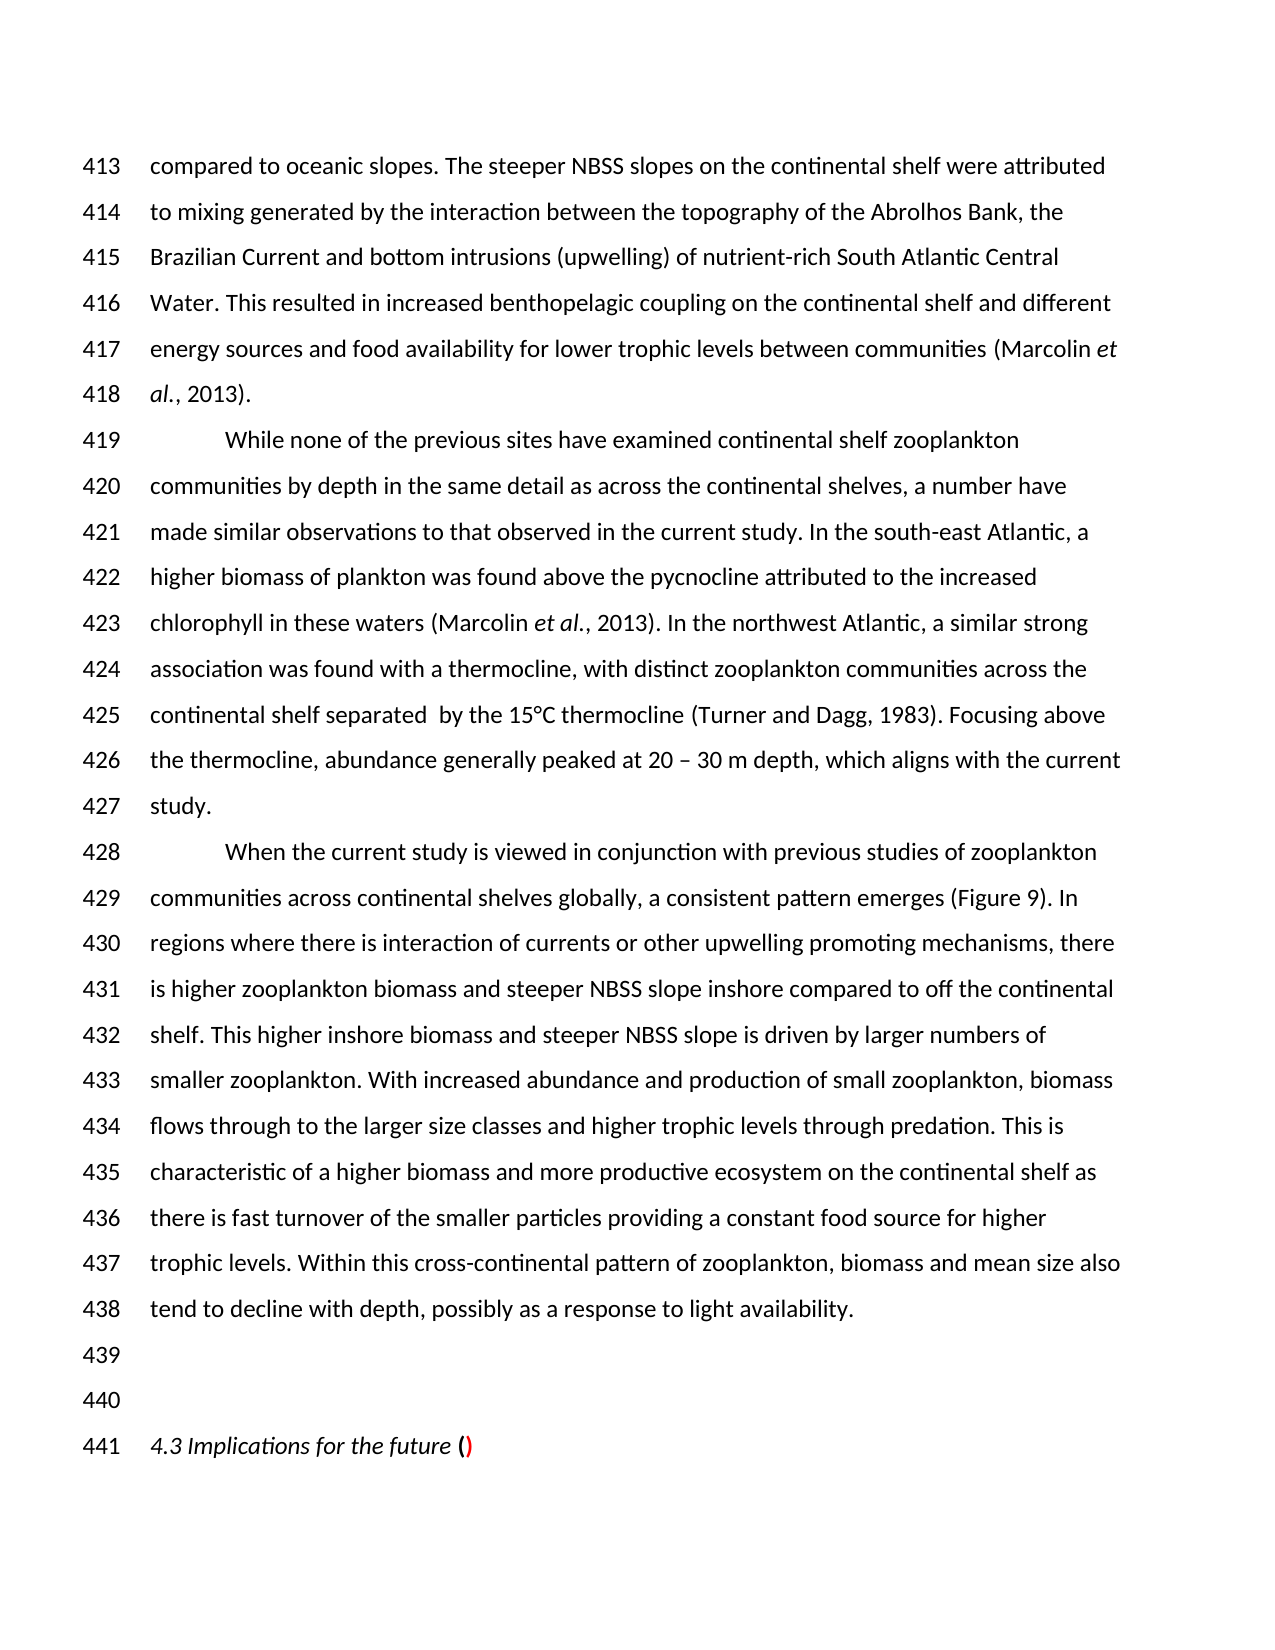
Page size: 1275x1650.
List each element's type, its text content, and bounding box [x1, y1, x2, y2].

text When the current study is viewed in conjunction with previous studies of zooplankton communities across continental shelves globally, a consistent pattern emerges (Figure 9). In regions where there is interaction of currents or other upwelling promoting mechanisms, there is higher zooplankton biomass and steeper NBSS slope inshore compared to off the continental shelf. This higher inshore biomass and steeper NBSS slope is driven by larger numbers of smaller zooplankton. With increased abundance and production of small zooplankton, biomass flows through to the larger size classes and higher trophic levels through predation. This is characteristic of a higher biomass and more productive ecosystem on the continental shelf as there is fast turnover of the smaller particles providing a constant food source for higher trophic levels. Within this cross-continental pattern of zooplankton, biomass and mean size also tend to decline with depth, possibly as a response to light availability. [150, 836, 1125, 1324]
text 4.3 Implications for the future () [150, 1430, 1125, 1461]
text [150, 150, 1125, 409]
text While none of the previous sites have examined continental shelf zooplankton communities by depth in the same detail as across the continental shelves, a number have made similar observations to that observed in the current study. In the south-east Atlantic, a higher biomass of plankton was found above the pycnocline attributed to the increased chlorophyll in these waters (Marcolin et al., 2013). In the northwest Atlantic, a similar strong association was found with a thermocline, with distinct zooplankton communities across the continental shelf separated by the 15°C thermocline (Turner and Dagg, 1983). Focusing above the thermocline, abundance generally peaked at 20 – 30 m depth, which aligns with the current study. [150, 424, 1125, 821]
